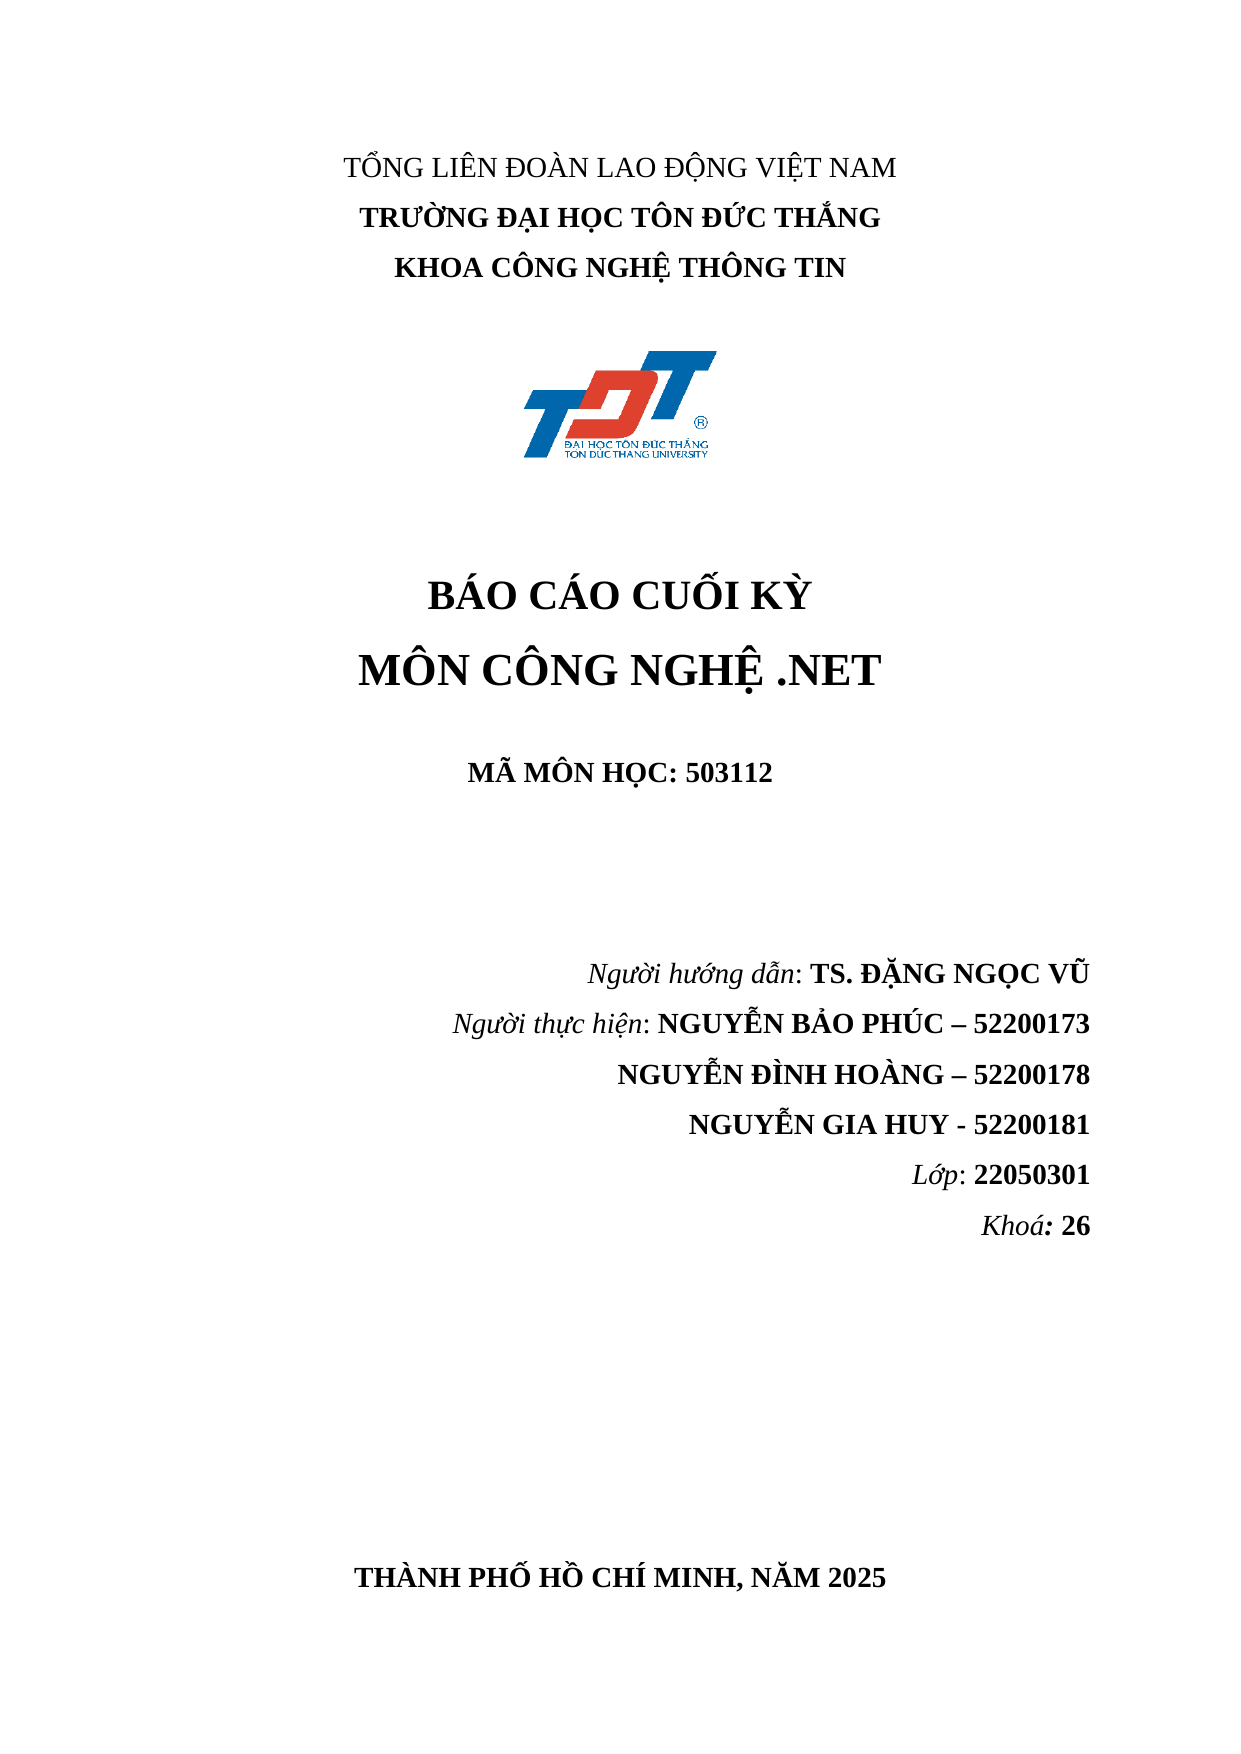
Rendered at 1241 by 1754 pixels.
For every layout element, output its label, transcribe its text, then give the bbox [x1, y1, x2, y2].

text NGUYỄN ĐÌNH HOÀNG – 52200178 [150, 1057, 1090, 1090]
text Người hướng dẫn: TS. ĐẶNG NGỌC VŨ [150, 956, 1090, 990]
text KHOA CÔNG NGHỆ THÔNG TIN [150, 251, 1090, 284]
text Người thực hiện: NGUYỄN BẢO PHÚC – 52200173 [150, 1006, 1090, 1040]
text TỔNG LIÊN ĐOÀN LAO ĐỘNG VIỆT NAM [150, 150, 1090, 183]
text BÁO CÁO CUỐI KỲ [150, 570, 1090, 618]
picture [523, 351, 717, 458]
text TRƯỜNG ĐẠI HỌC TÔN ĐỨC THẮNG [150, 200, 1090, 234]
text Lớp: 22050301 [150, 1157, 1090, 1191]
text MÔN CÔNG NGHỆ .NET [150, 642, 1090, 695]
text Khoá: 26 [150, 1208, 1090, 1241]
text THÀNH PHỐ HỒ CHÍ MINH, NĂM 2025 [150, 1560, 1090, 1593]
text MÃ MÔN HỌC: 503112 [150, 755, 1090, 788]
text NGUYỄN GIA HUY - 52200181 [150, 1107, 1090, 1141]
